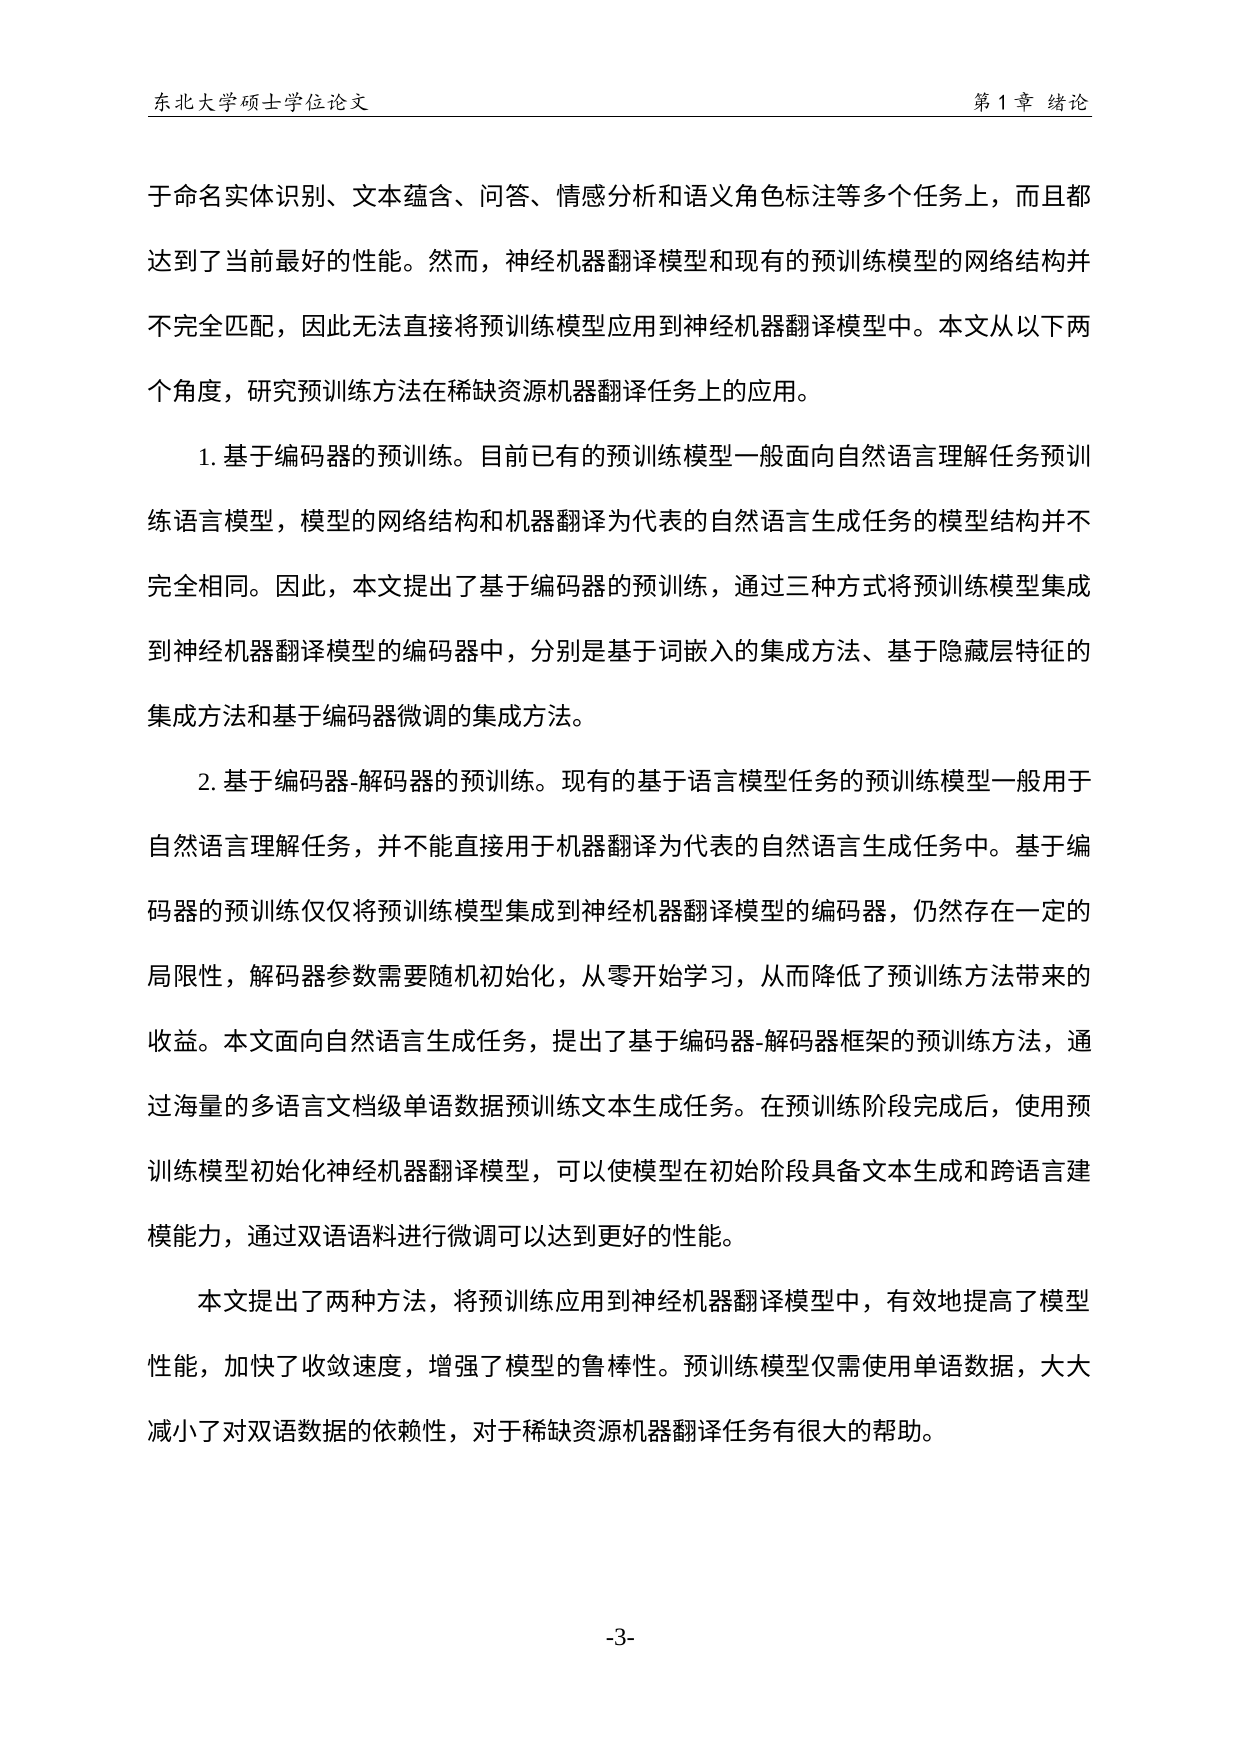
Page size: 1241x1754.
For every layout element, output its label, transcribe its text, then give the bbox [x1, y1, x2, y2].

text 1. 基于编码器的预训练。目前已有的预训练模型一般面向自然语言理解任务预训练语言模型，模型的网络结构和机器翻译为代表的自然语言生成任务的模型结构并不完全相同。因此，本文提出了基于编码器的预训练，通过三种方式将预训练模型集成到神经机器翻译模型的编码器中，分别是基于词嵌入的集成方法、基于隐藏层特征的集成方法和基于编码器微调的集成方法。 [148, 422, 1092, 747]
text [148, 162, 1092, 422]
text 2. 基于编码器-解码器的预训练。现有的基于语言模型任务的预训练模型一般用于自然语言理解任务，并不能直接用于机器翻译为代表的自然语言生成任务中。基于编码器的预训练仅仅将预训练模型集成到神经机器翻译模型的编码器，仍然存在一定的局限性，解码器参数需要随机初始化，从零开始学习，从而降低了预训练方法带来的收益。本文面向自然语言生成任务，提出了基于编码器-解码器框架的预训练方法，通过海量的多语言文档级单语数据预训练文本生成任务。在预训练阶段完成后，使用预训练模型初始化神经机器翻译模型，可以使模型在初始阶段具备文本生成和跨语言建模能力，通过双语语料进行微调可以达到更好的性能。 [148, 747, 1092, 1267]
text 本文提出了两种方法，将预训练应用到神经机器翻译模型中，有效地提高了模型性能，加快了收敛速度，增强了模型的鲁棒性。预训练模型仅需使用单语数据，大大减小了对双语数据的依赖性，对于稀缺资源机器翻译任务有很大的帮助。 [148, 1267, 1092, 1462]
